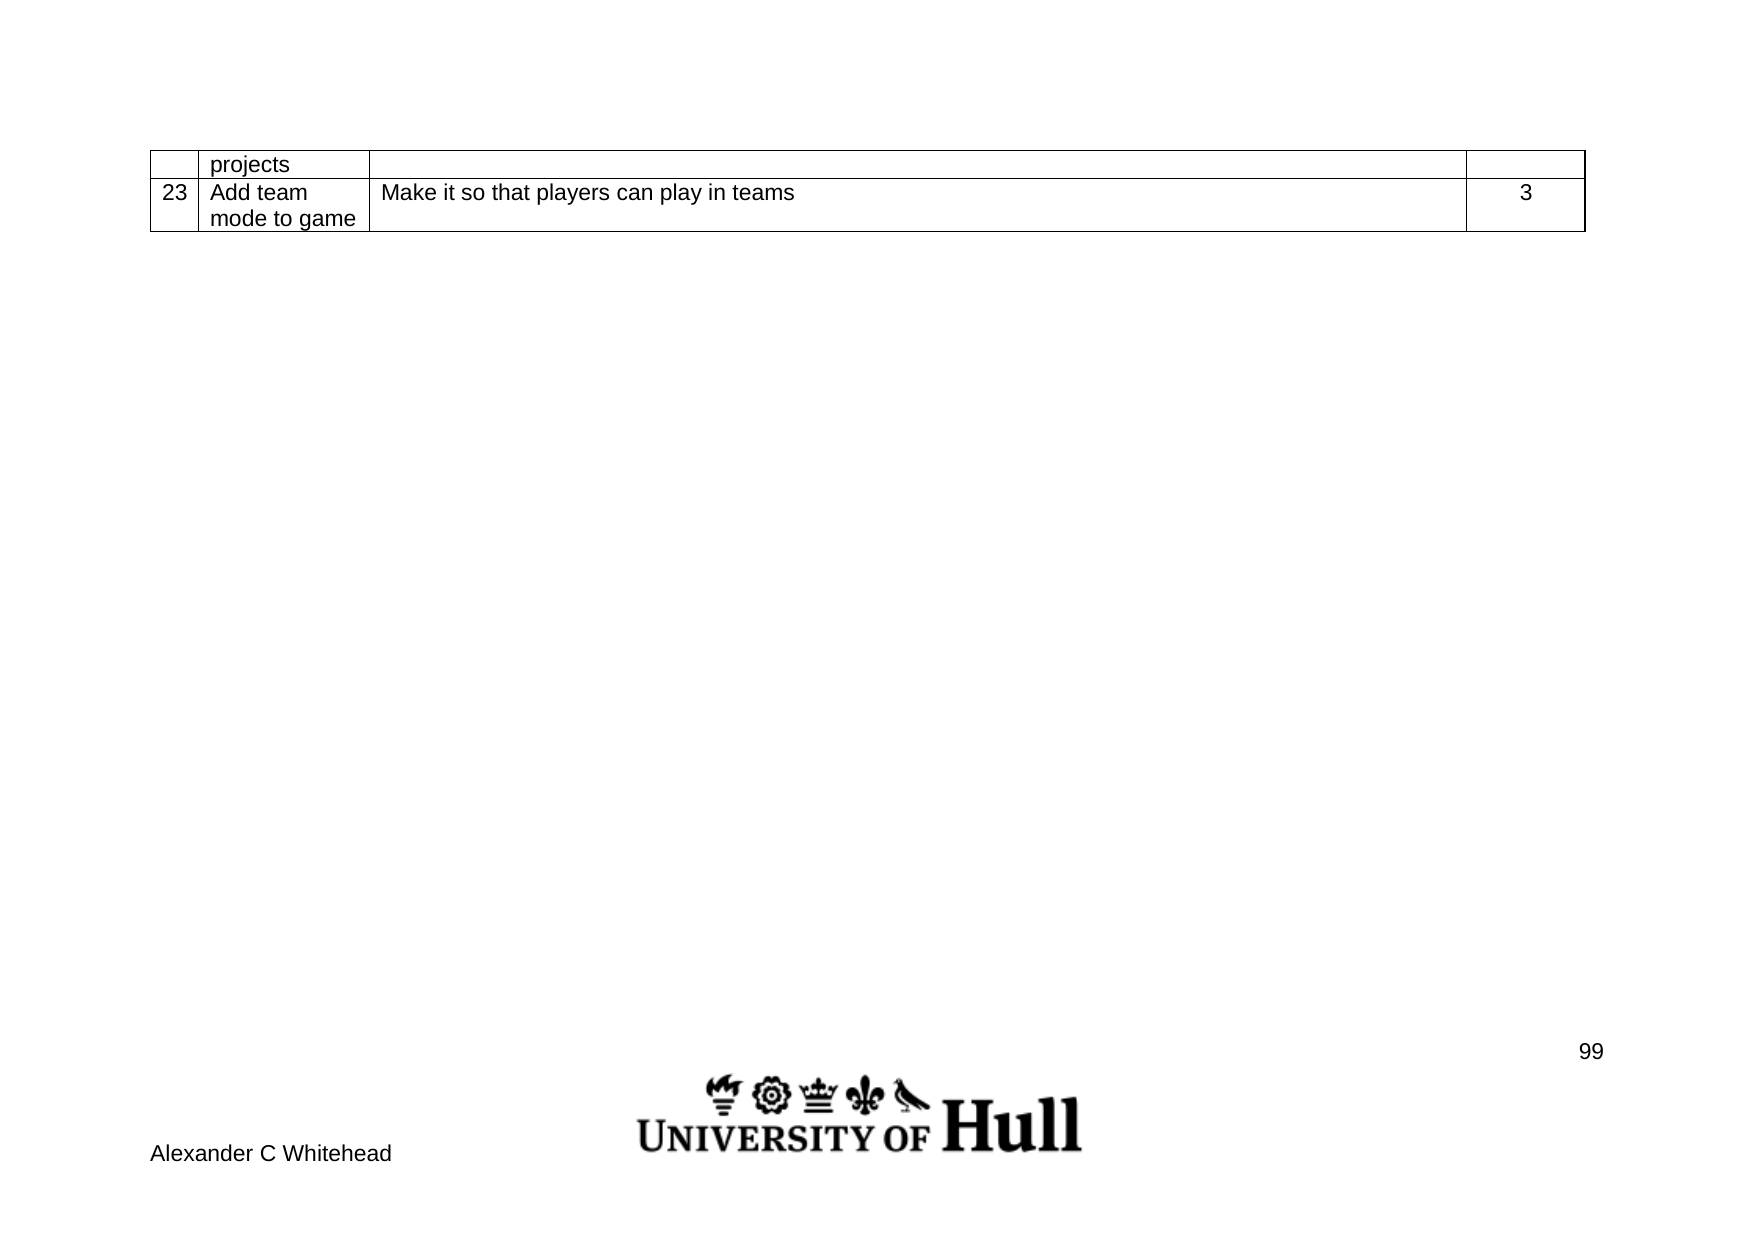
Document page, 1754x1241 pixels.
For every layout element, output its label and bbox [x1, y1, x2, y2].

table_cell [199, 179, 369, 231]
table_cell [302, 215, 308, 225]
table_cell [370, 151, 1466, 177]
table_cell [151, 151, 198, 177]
picture [630, 1064, 1091, 1162]
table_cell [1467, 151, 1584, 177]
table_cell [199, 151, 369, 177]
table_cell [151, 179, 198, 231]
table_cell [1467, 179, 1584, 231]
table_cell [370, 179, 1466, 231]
